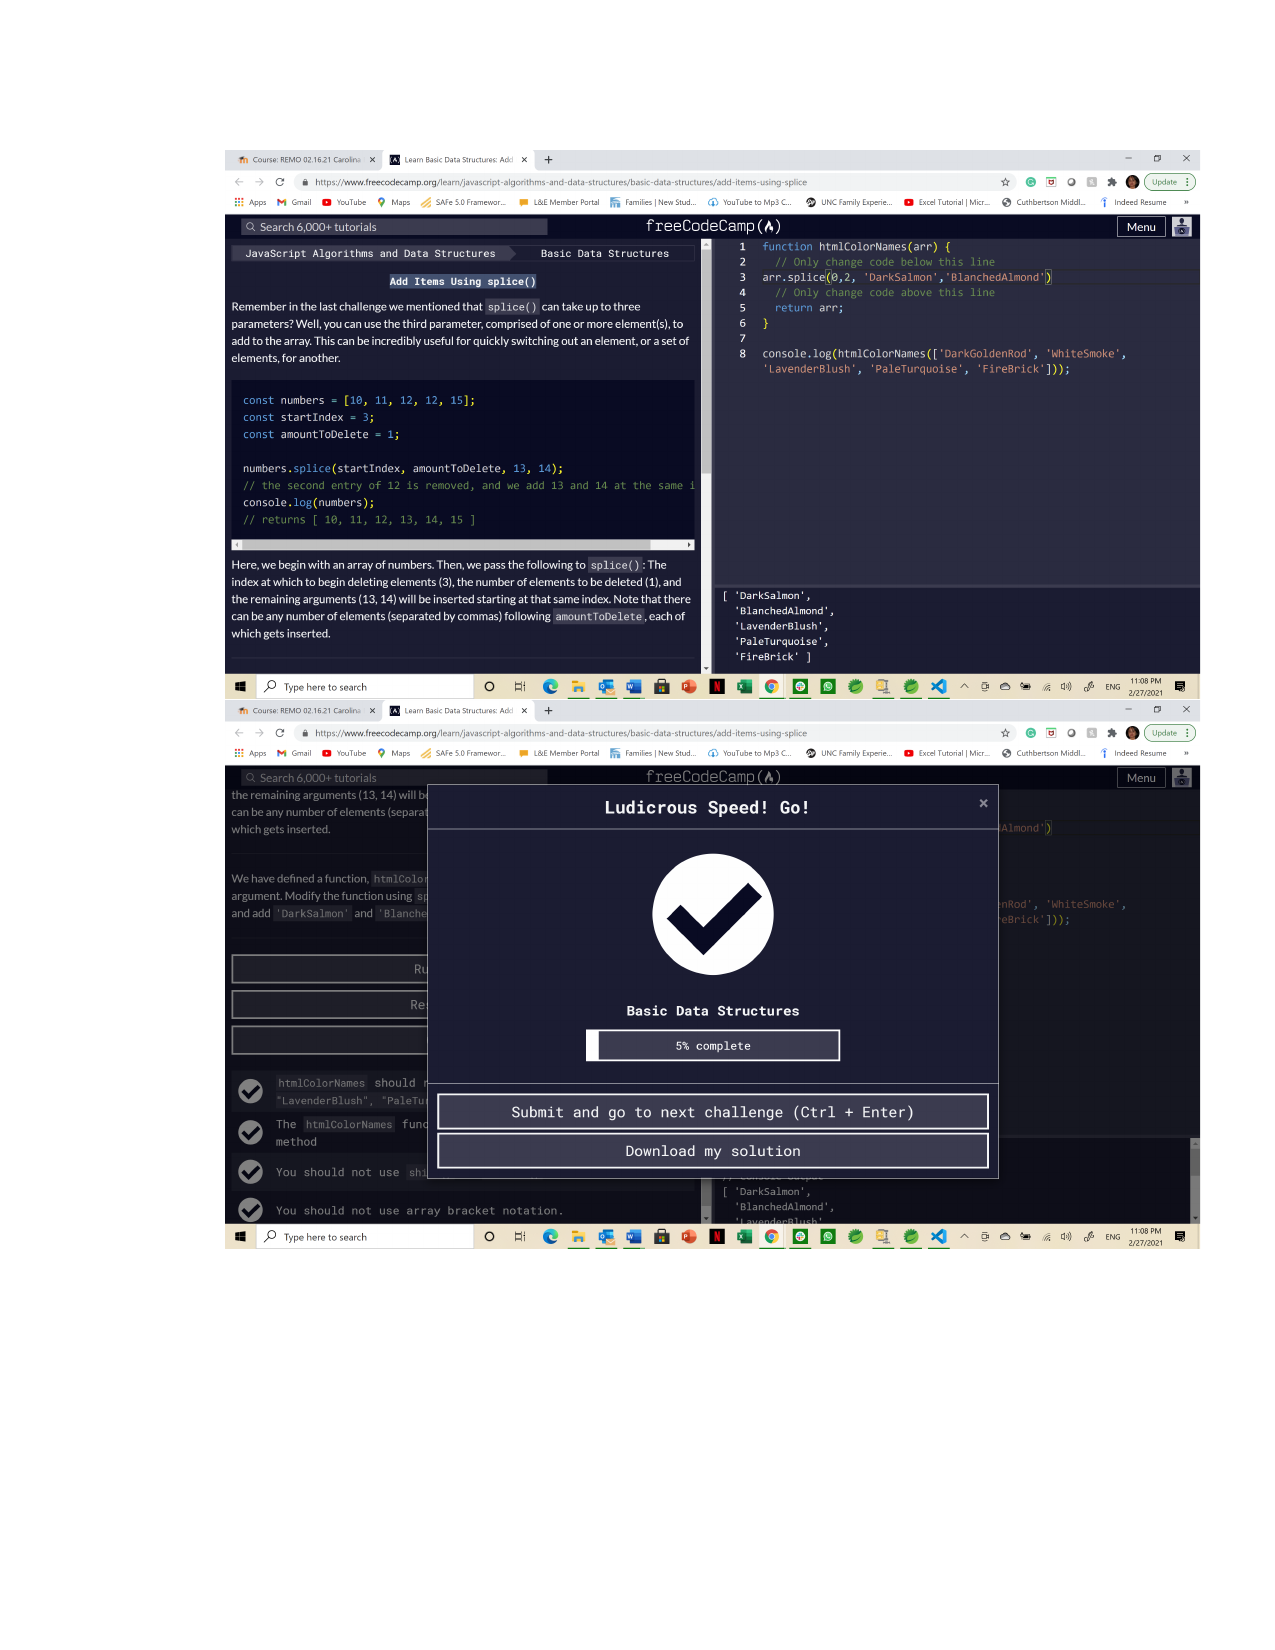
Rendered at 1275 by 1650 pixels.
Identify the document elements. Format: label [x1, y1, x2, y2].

picture [225, 150, 1200, 699]
picture [225, 700, 1200, 1249]
